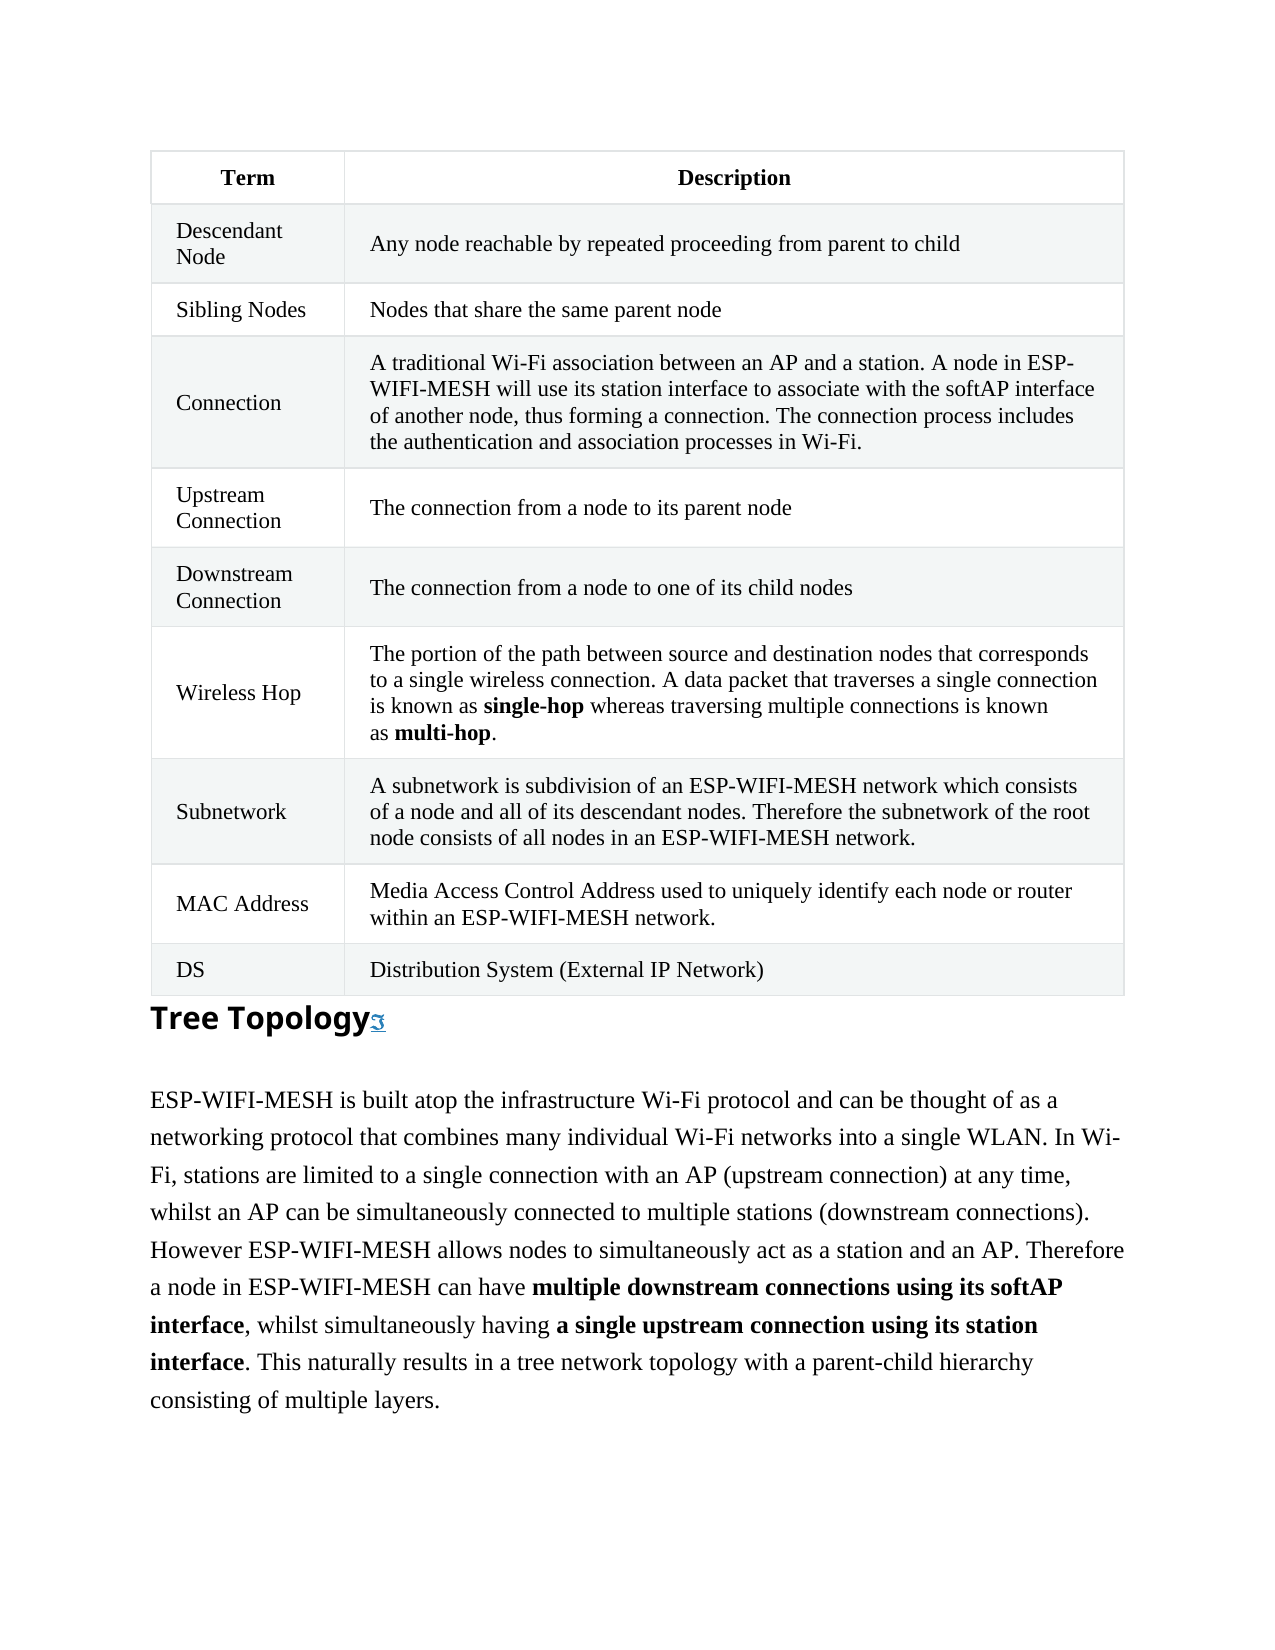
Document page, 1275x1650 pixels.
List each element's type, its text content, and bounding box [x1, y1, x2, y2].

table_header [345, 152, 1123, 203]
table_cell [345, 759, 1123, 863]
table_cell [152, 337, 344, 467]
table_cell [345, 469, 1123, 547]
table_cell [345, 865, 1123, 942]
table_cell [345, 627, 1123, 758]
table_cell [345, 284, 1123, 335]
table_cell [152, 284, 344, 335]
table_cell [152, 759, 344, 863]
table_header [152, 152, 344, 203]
text Tree Topology [150, 996, 1125, 1038]
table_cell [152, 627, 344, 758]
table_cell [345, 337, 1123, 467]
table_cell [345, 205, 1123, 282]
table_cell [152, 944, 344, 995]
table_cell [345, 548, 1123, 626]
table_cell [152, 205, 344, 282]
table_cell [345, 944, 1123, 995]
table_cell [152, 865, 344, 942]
text ESP-WIFI-MESH is built atop the infrastructure Wi-Fi protocol and can be thought of as a networking protocol that combines many individual Wi-Fi networks into a single WLAN. In Wi-Fi, stations are limited to a single connection with an AP (upstream connection) at any time, whilst an AP can be simultaneously connected to multiple stations (downstream connections). However ESP-WIFI-MESH allows nodes to simultaneously act as a station and an AP. Therefore a node in ESP-WIFI-MESH can have multiple downstream connections using its softAP interface, whilst simultaneously having a single upstream connection using its station interface. This naturally results in a tree network topology with a parent-child hierarchy consisting of multiple layers. [150, 1076, 1125, 1413]
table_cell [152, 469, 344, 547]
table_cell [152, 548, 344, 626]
